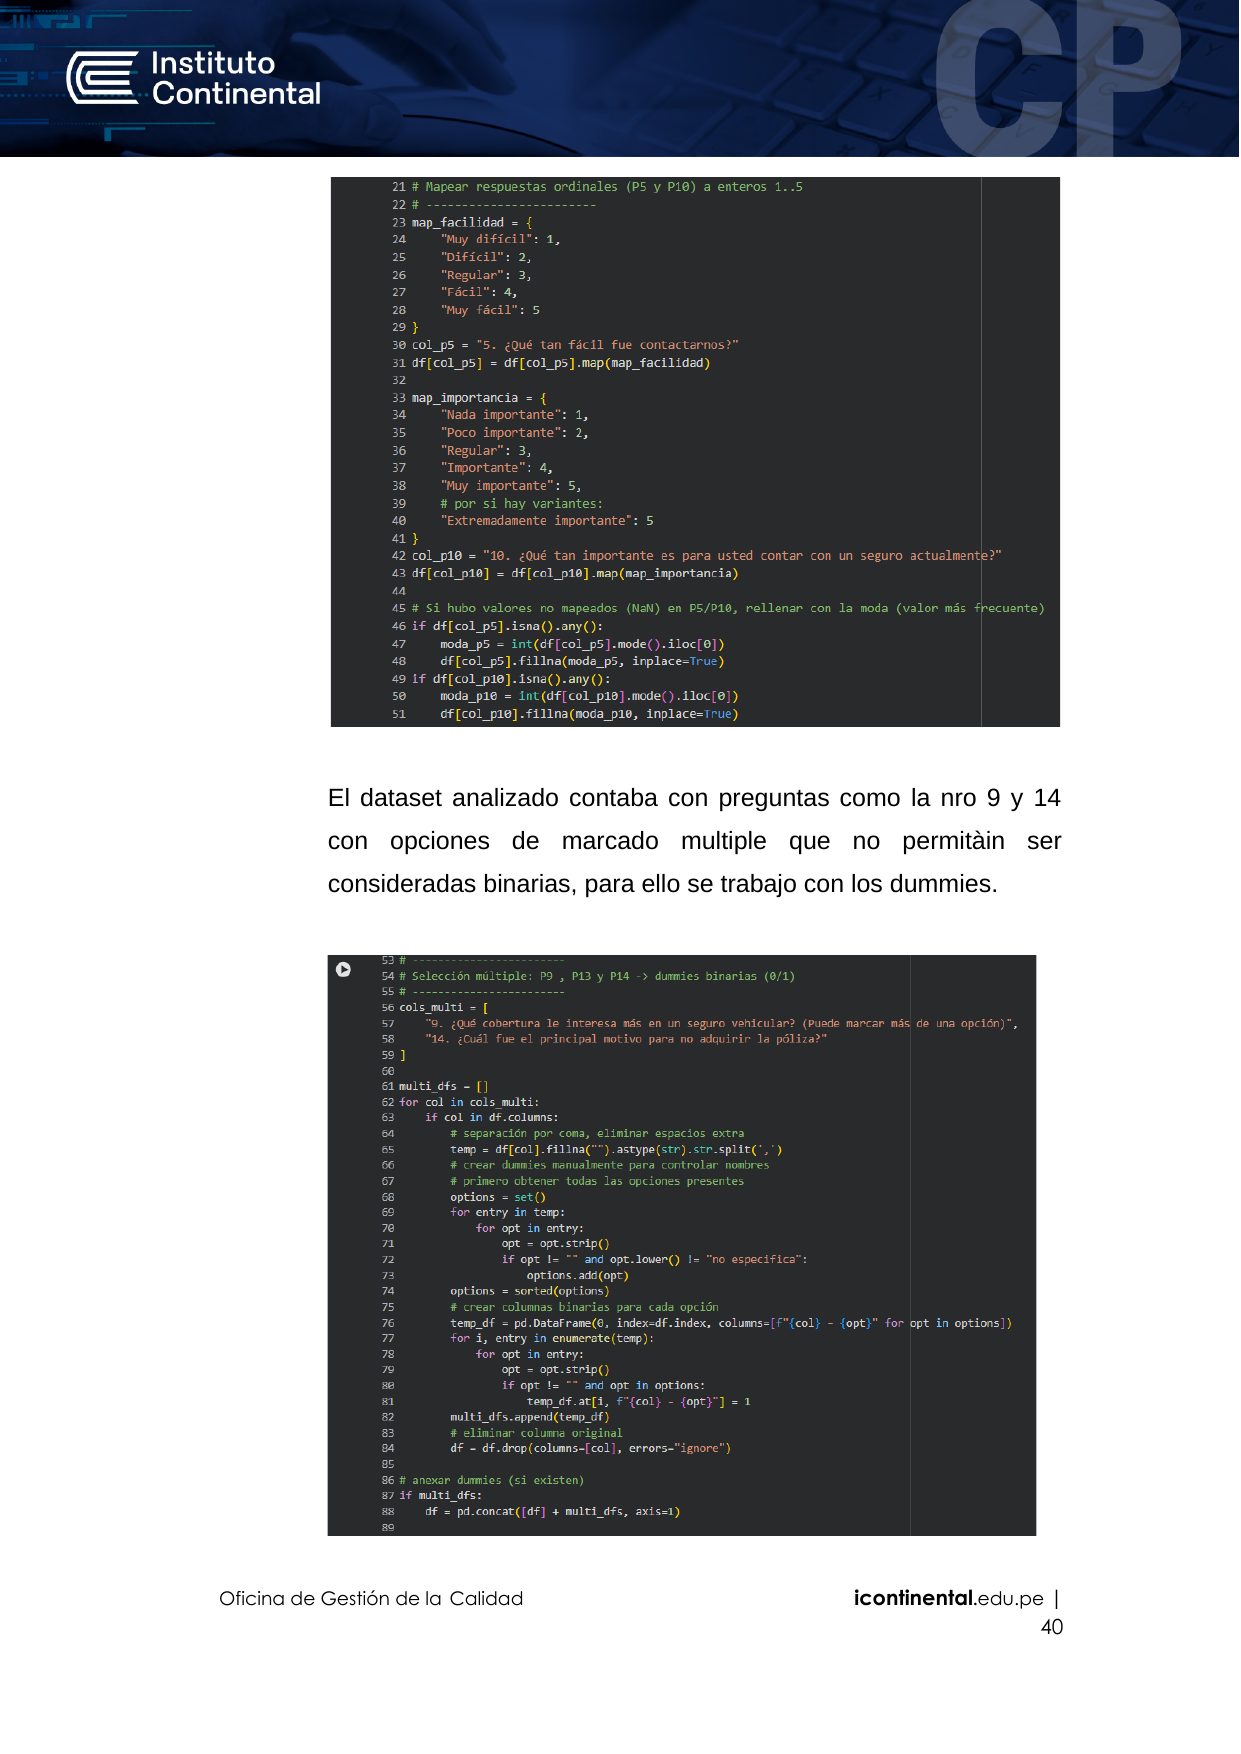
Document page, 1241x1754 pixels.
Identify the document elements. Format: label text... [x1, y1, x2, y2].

picture [327, 955, 1037, 1536]
picture [330, 177, 1061, 727]
text El dataset analizado contaba con preguntas como la nro 9 y 14 con opciones de marcado multiple que no permitàin ser consideradas binarias, para ello se trabajo con los dummies. [328, 783, 1063, 898]
picture [0, 0, 1239, 157]
